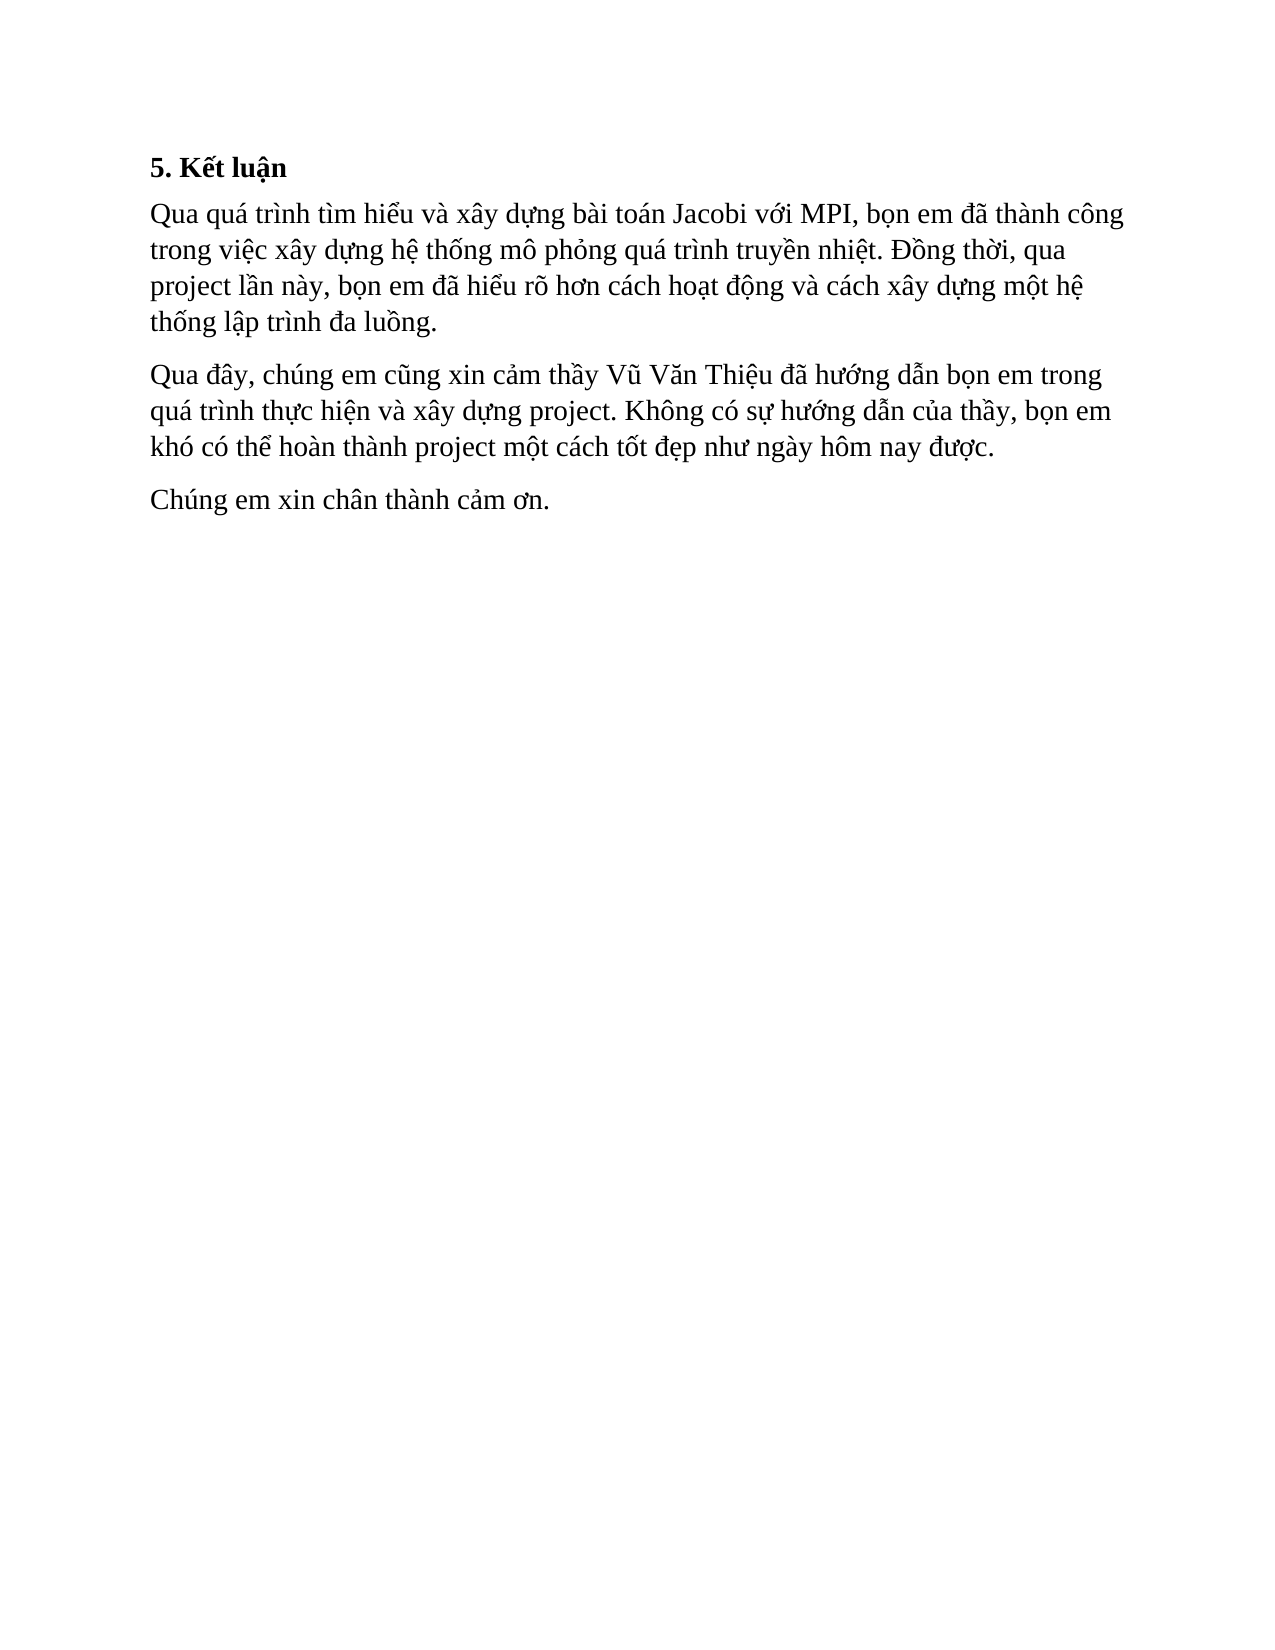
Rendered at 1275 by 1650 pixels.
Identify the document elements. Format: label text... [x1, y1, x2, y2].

text Qua quá trình tìm hiểu và xây dựng bài toán Jacobi với MPI, bọn em đã thành công trong việc xây dựng hệ thống mô phỏng quá trình truyền nhiệt. Đồng thời, qua project lần này, bọn em đã hiểu rõ hơn cách hoạt động và cách xây dựng một hệ thống lập trình đa luồng. [150, 196, 1125, 338]
text Chúng em xin chân thành cảm ơn. [150, 482, 1125, 516]
text Qua đây, chúng em cũng xin cảm thầy Vũ Văn Thiệu đã hướng dẫn bọn em trong quá trình thực hiện và xây dựng project. Không có sự hướng dẫn của thầy, bọn em khó có thể hoàn thành project một cách tốt đẹp như ngày hôm nay được. [150, 357, 1125, 463]
subtitle 5. Kết luận [150, 150, 1125, 183]
